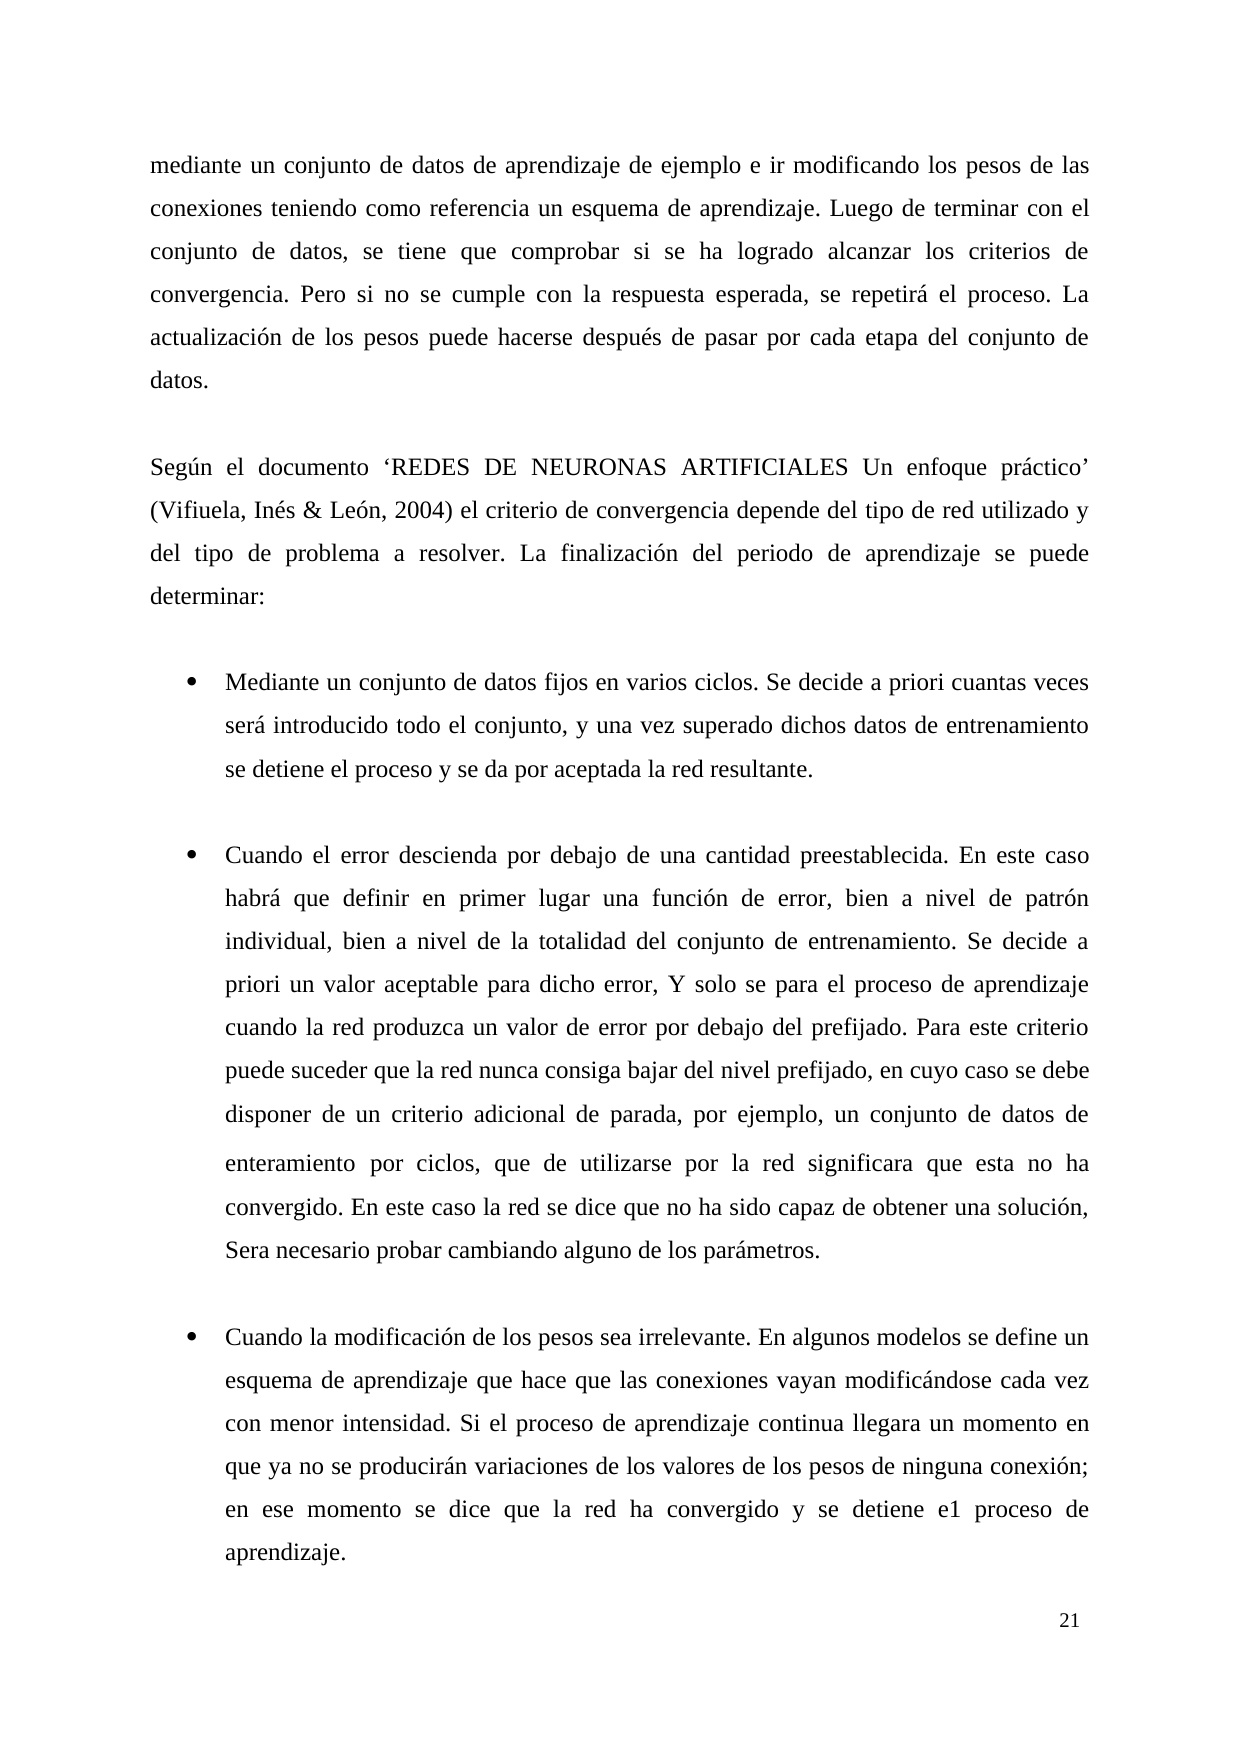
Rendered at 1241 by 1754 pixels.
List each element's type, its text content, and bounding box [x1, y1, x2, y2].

list Cuando el error descienda por debajo de una cantidad preestablecida. En este caso habrá que definir en primer lugar una función de error, bien a nivel de patrón individual, bien a nivel de la totalidad del conjunto de entrenamiento. Se decide a priori un valor aceptable para dicho error, Y solo se para el proceso de aprendizaje cuando la red produzca un valor de error por debajo del prefijado. Para este criterio puede suceder que la red nunca consiga bajar del nivel prefijado, en cuyo caso se debe disponer de un criterio adicional de parada, por ejemplo, un conjunto de datos de enteramiento por ciclos, que de utilizarse por la red significara que esta no ha convergido. En este caso la red se dice que no ha sido capaz de obtener una solución, Sera necesario probar cambiando alguno de los parámetros. [187, 840, 1090, 1264]
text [150, 150, 1090, 394]
text Según el documento ‘REDES DE NEURONAS ARTIFICIALES Un enfoque práctico’ (Vifiuela, Inés & León, 2004) el criterio de convergencia depende del tipo de red utilizado y del tipo de problema a resolver. La finalización del periodo de aprendizaje se puede determinar: [150, 452, 1090, 610]
list Cuando la modificación de los pesos sea irrelevante. En algunos modelos se define un esquema de aprendizaje que hace que las conexiones vayan modificándose cada vez con menor intensidad. Si el proceso de aprendizaje continua llegara un momento en que ya no se producirán variaciones de los valores de los pesos de ninguna conexión; en ese momento se dice que la red ha convergido y se detiene e1 proceso de aprendizaje. [187, 1322, 1090, 1566]
list Mediante un conjunto de datos fijos en varios ciclos. Se decide a priori cuantas veces será introducido todo el conjunto, y una vez superado dichos datos de entrenamiento se detiene el proceso y se da por aceptada la red resultante. [187, 667, 1090, 782]
